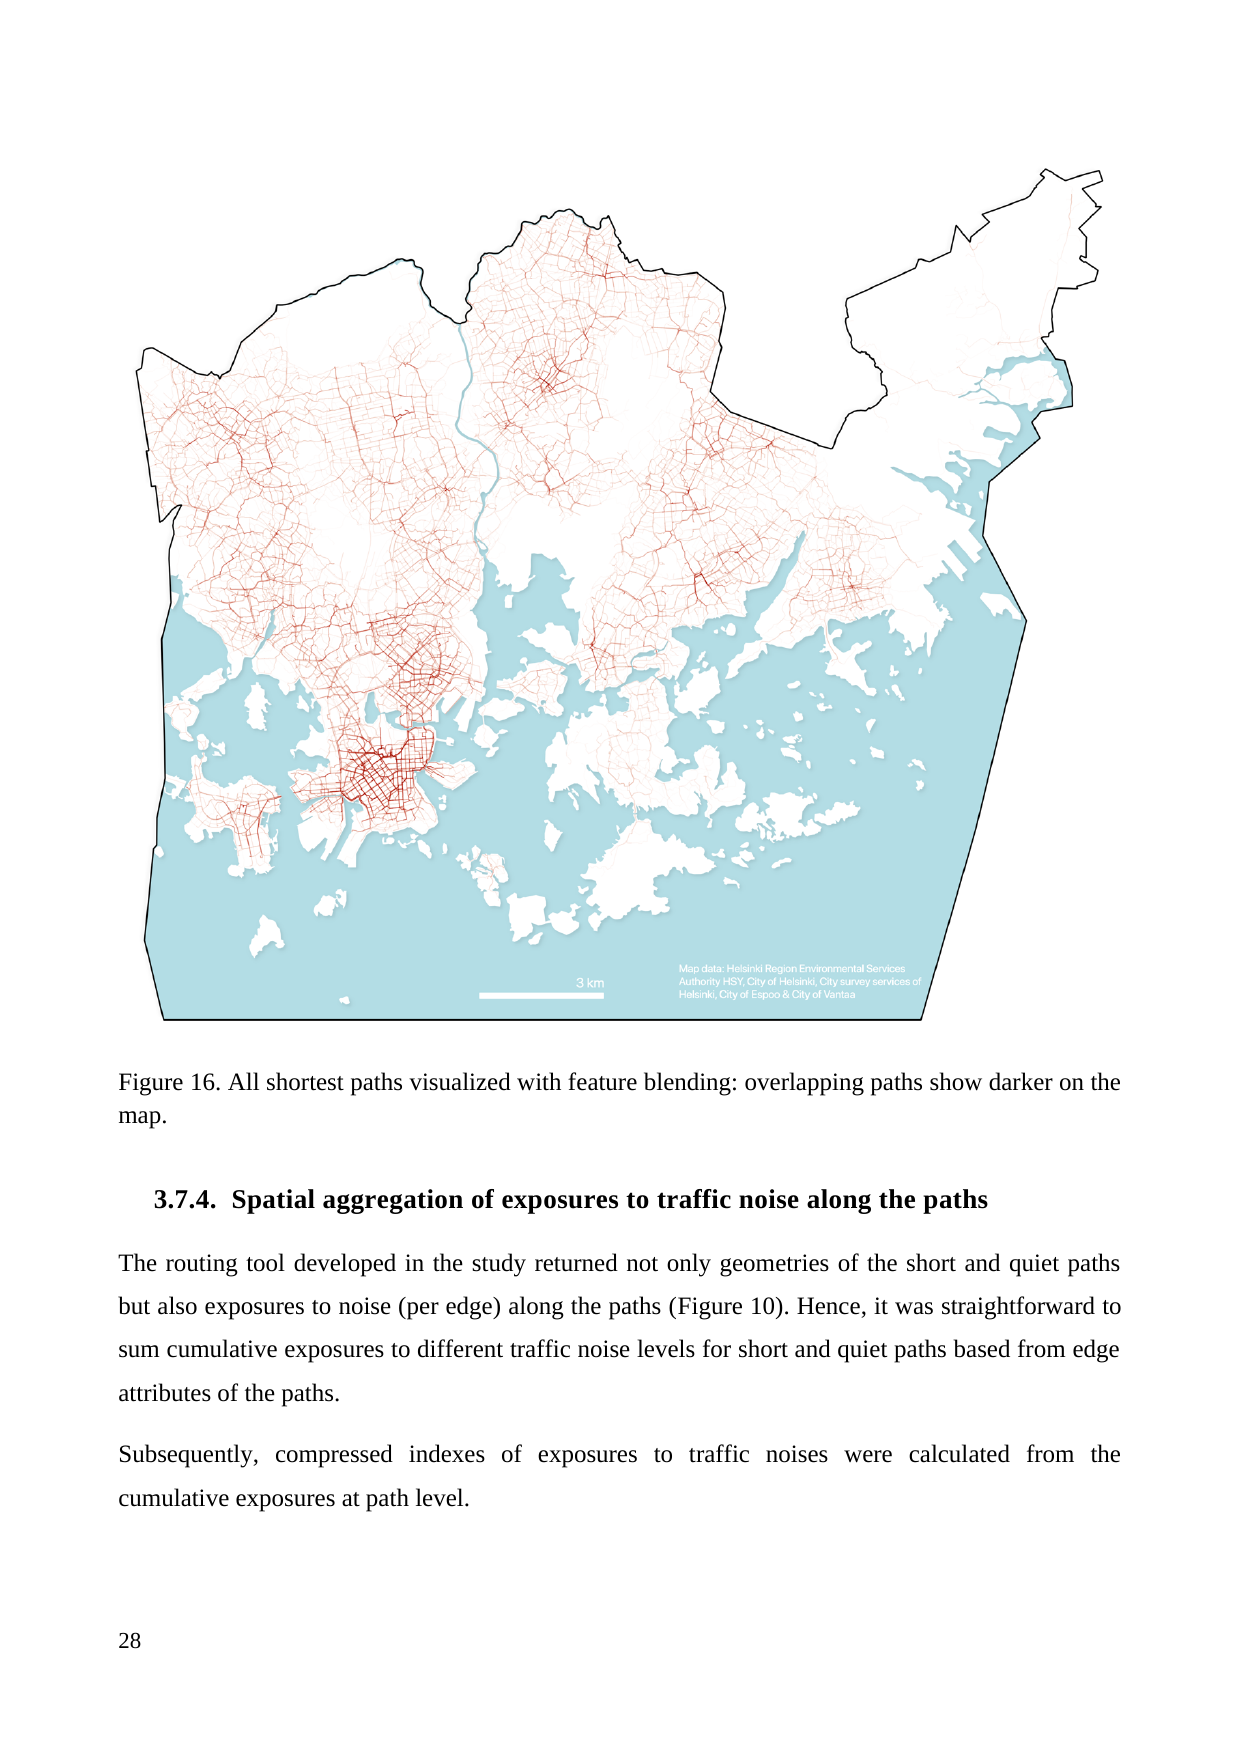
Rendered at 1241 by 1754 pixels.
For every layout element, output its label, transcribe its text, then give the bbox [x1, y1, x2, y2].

text Figure 16. All shortest paths visualized with feature blending: overlapping paths show darker on the map. [118, 1067, 1122, 1129]
picture [118, 147, 1122, 1034]
text The routing tool developed in the study returned not only geometries of the short and quiet paths but also exposures to noise (per edge) along the paths (Figure 10). Hence, it was straightforward to sum cumulative exposures to different traffic noise levels for short and quiet paths based from edge attributes of the paths. [118, 1248, 1122, 1406]
subtitle Spatial aggregation of exposures to traffic noise along the paths [118, 1183, 1122, 1214]
text Subsequently, compressed indexes of exposures to traffic noises were calculated from the cumulative exposures at path level. [118, 1439, 1122, 1511]
